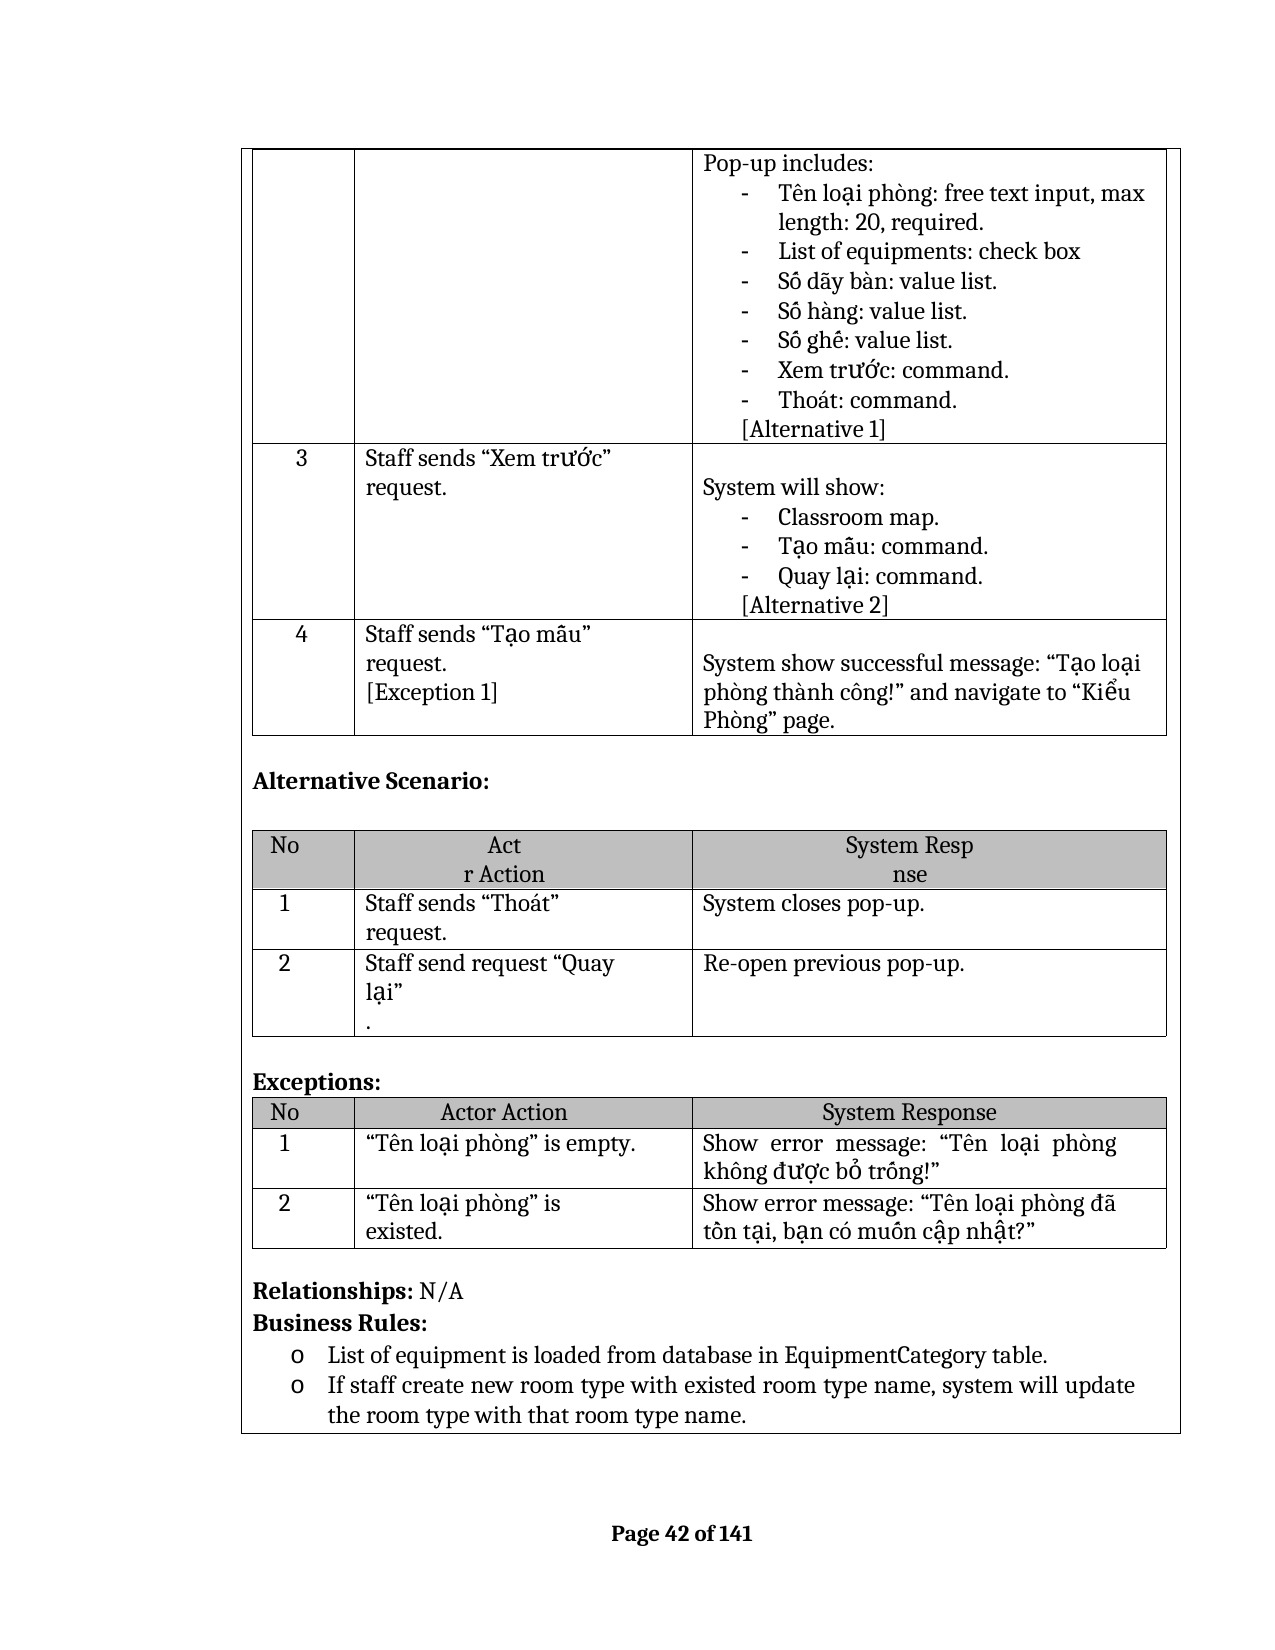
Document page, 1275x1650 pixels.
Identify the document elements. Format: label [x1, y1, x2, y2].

table_cell [242, 149, 1180, 1433]
